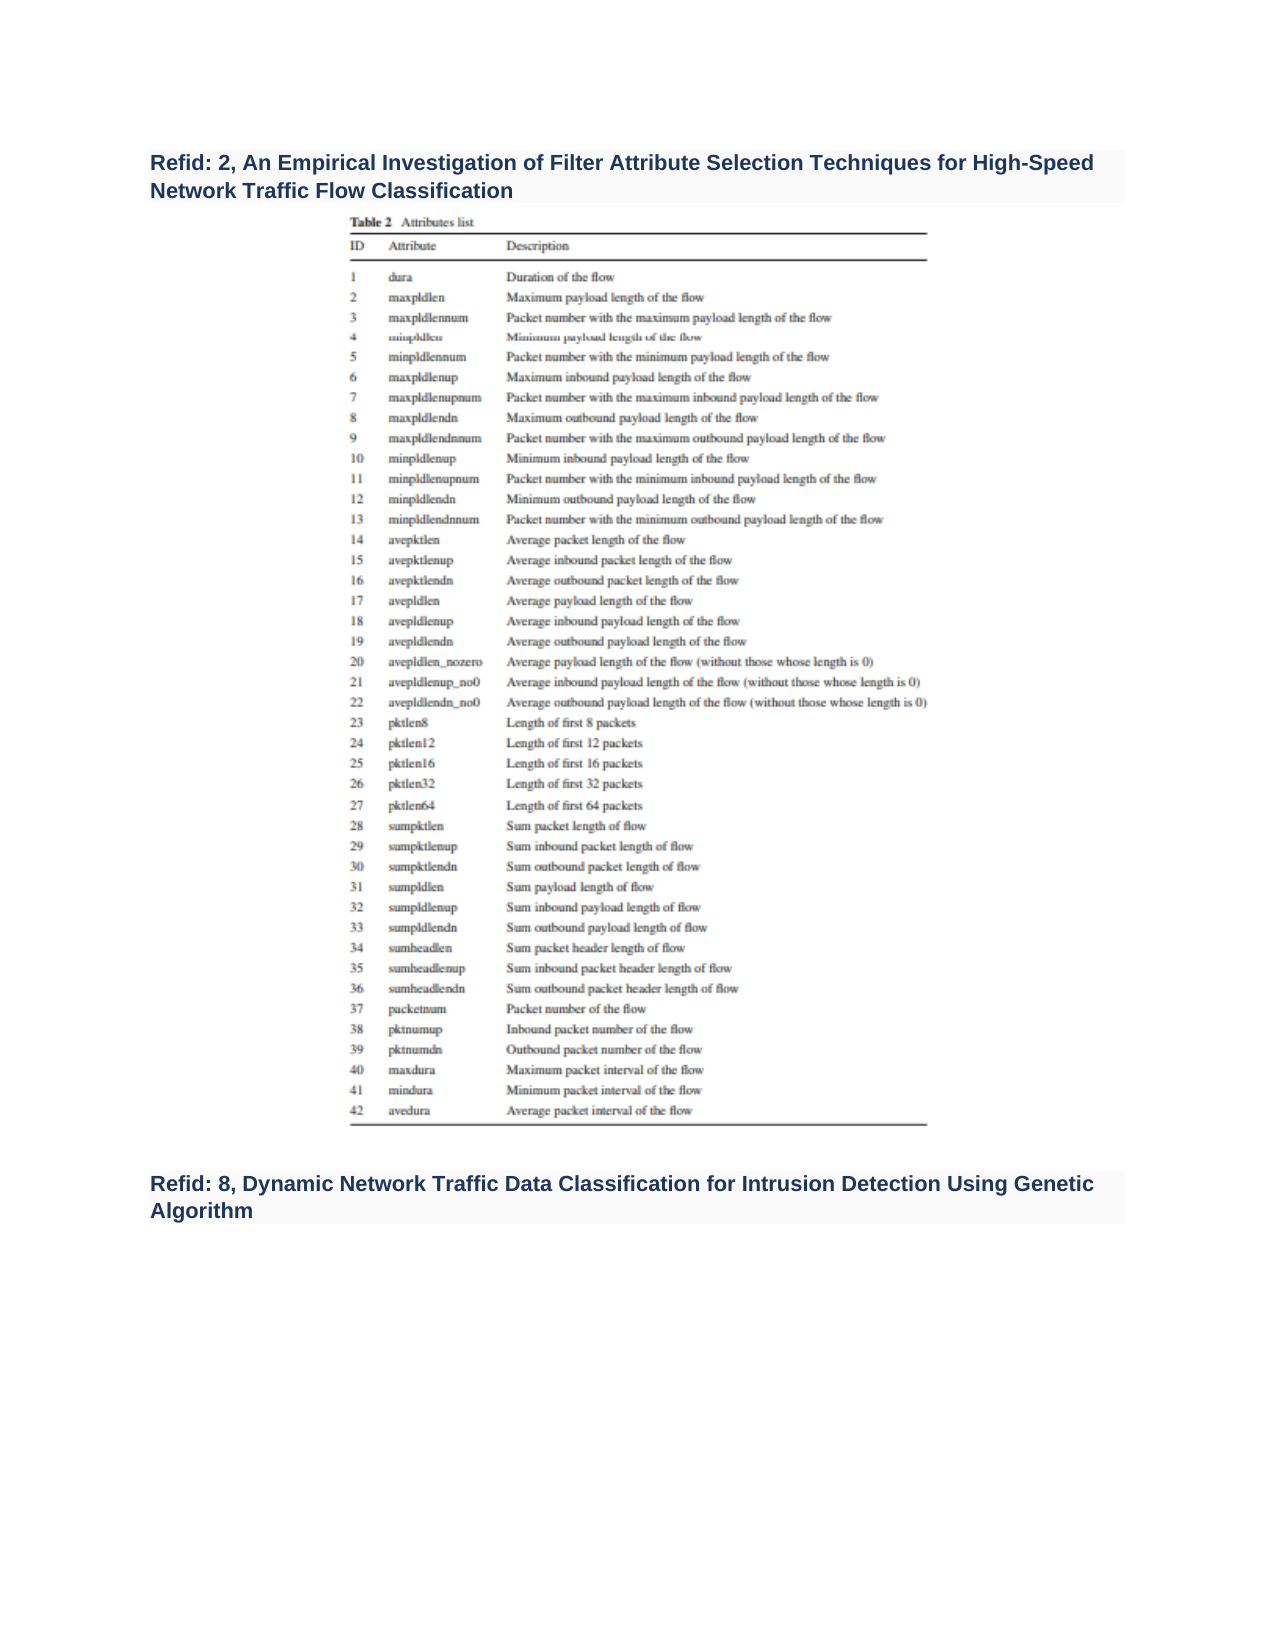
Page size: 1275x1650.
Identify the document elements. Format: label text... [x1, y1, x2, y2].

subtitle Refid: 8, Dynamic Network Traffic Data Classification for Intrusion Detection Using Genetic Algorithm [150, 1171, 1125, 1224]
picture [333, 205, 942, 1137]
subtitle Refid: 2, An Empirical Investigation of Filter Attribute Selection Techniques for High-Speed Network Traffic Flow Classification [150, 150, 1125, 203]
